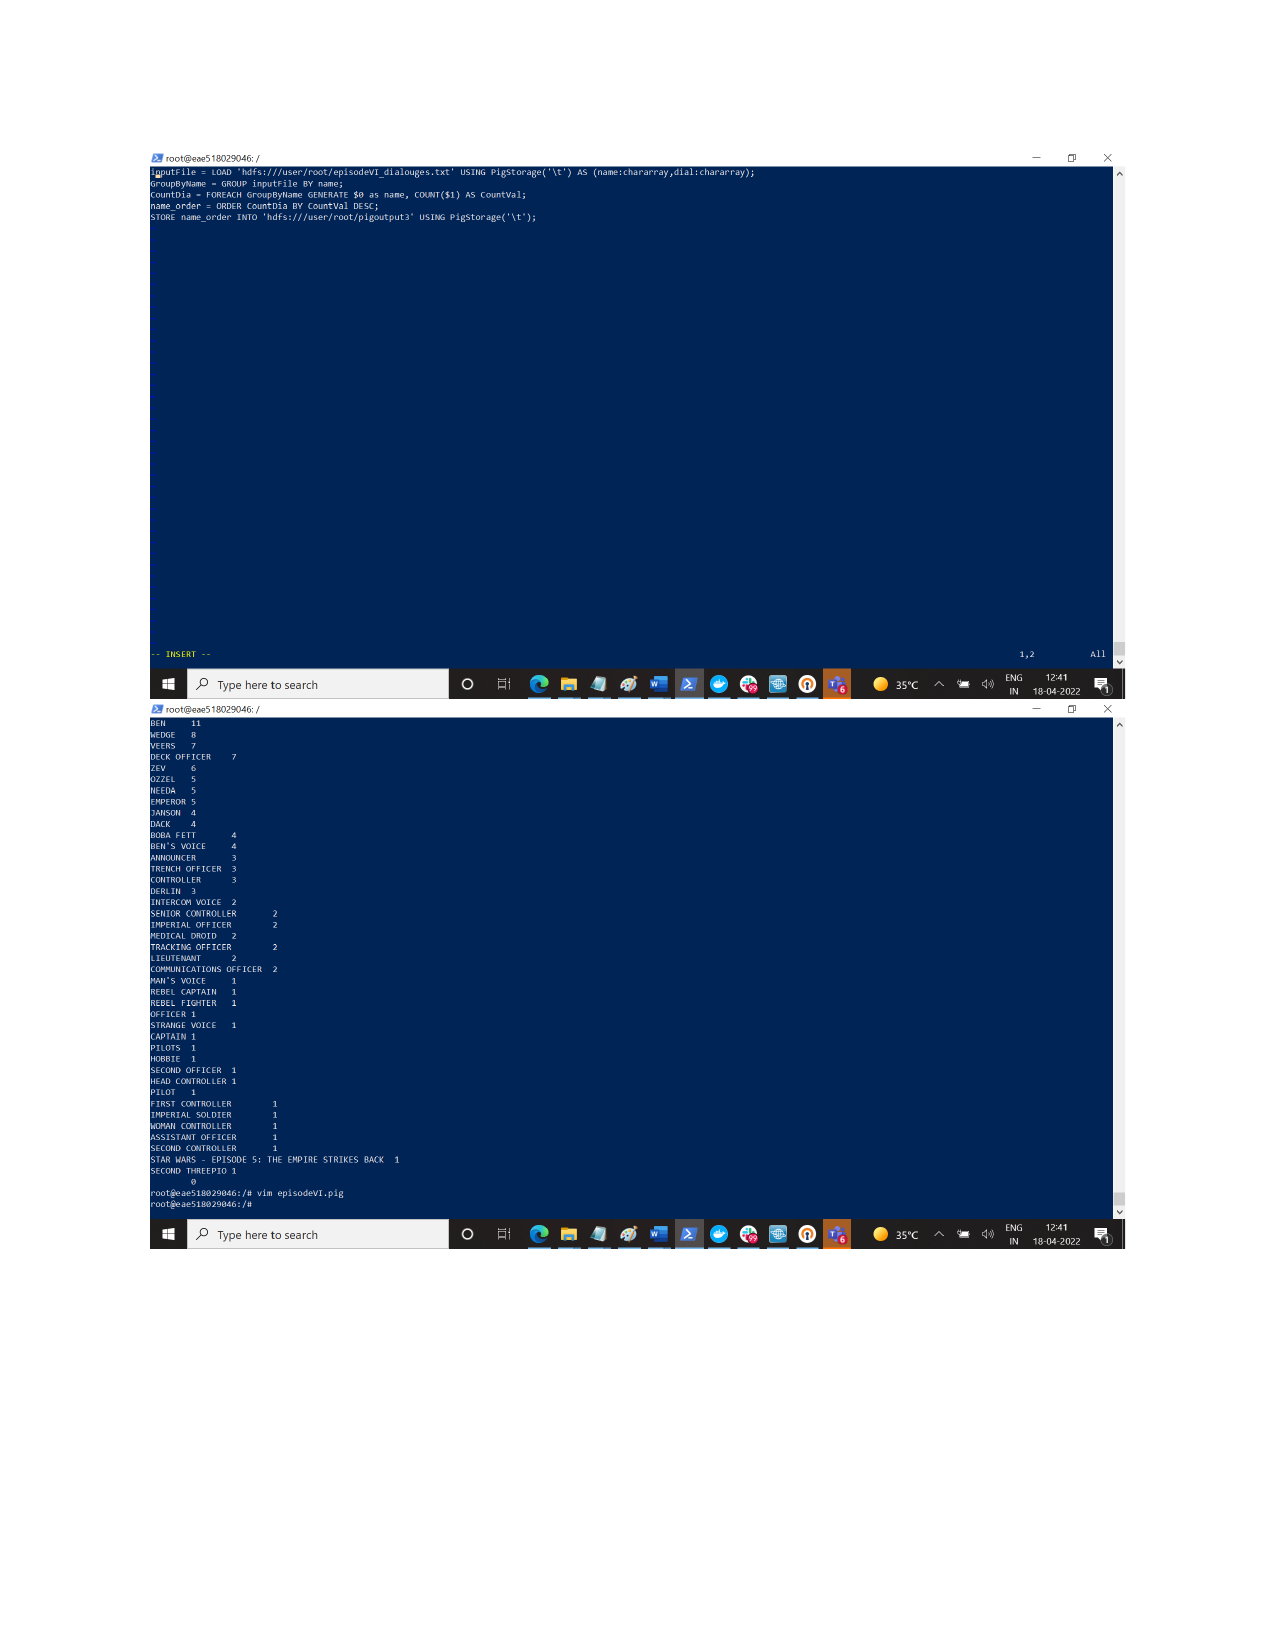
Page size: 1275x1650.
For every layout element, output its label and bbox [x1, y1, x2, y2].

picture [150, 700, 1125, 1249]
picture [150, 150, 1125, 699]
